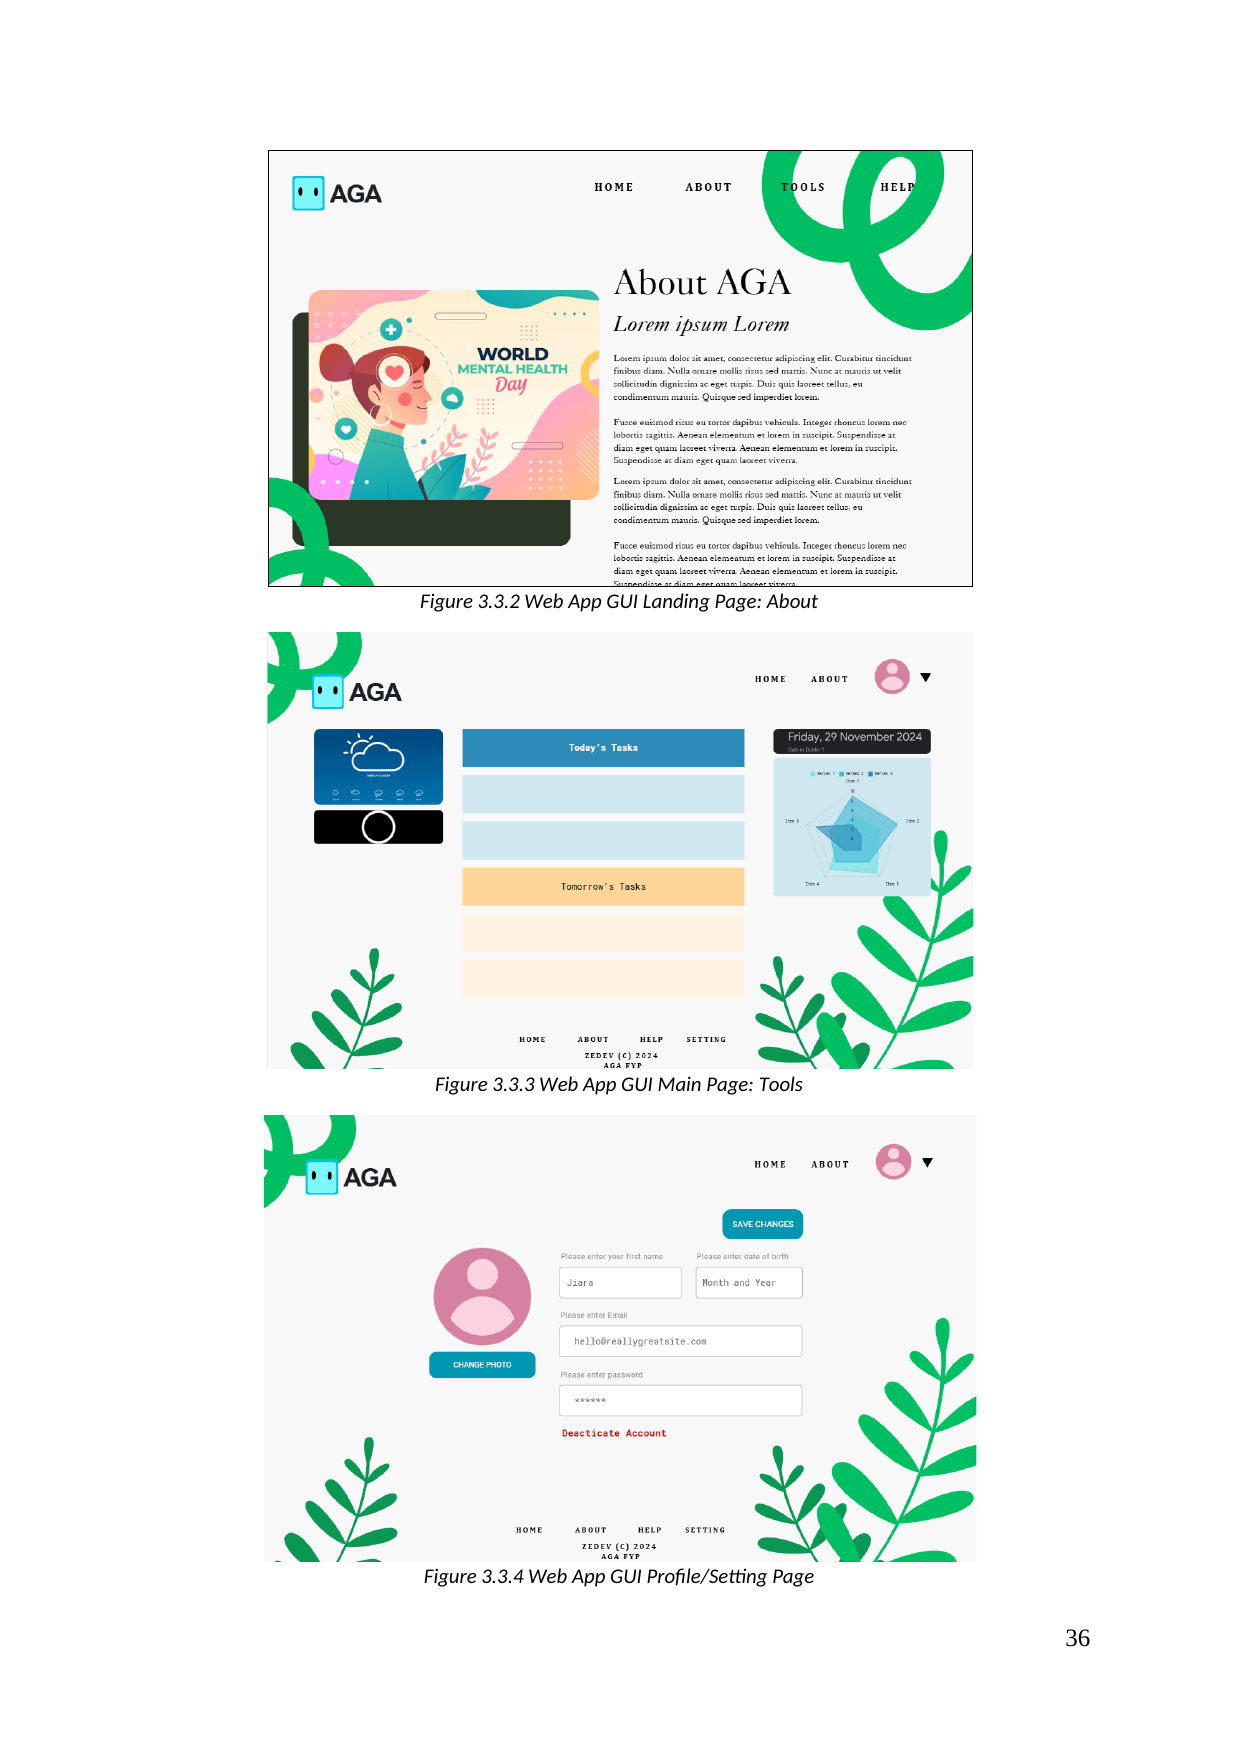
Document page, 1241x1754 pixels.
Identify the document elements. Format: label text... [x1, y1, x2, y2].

picture [269, 151, 972, 586]
picture [263, 1115, 977, 1562]
picture [266, 632, 974, 1069]
